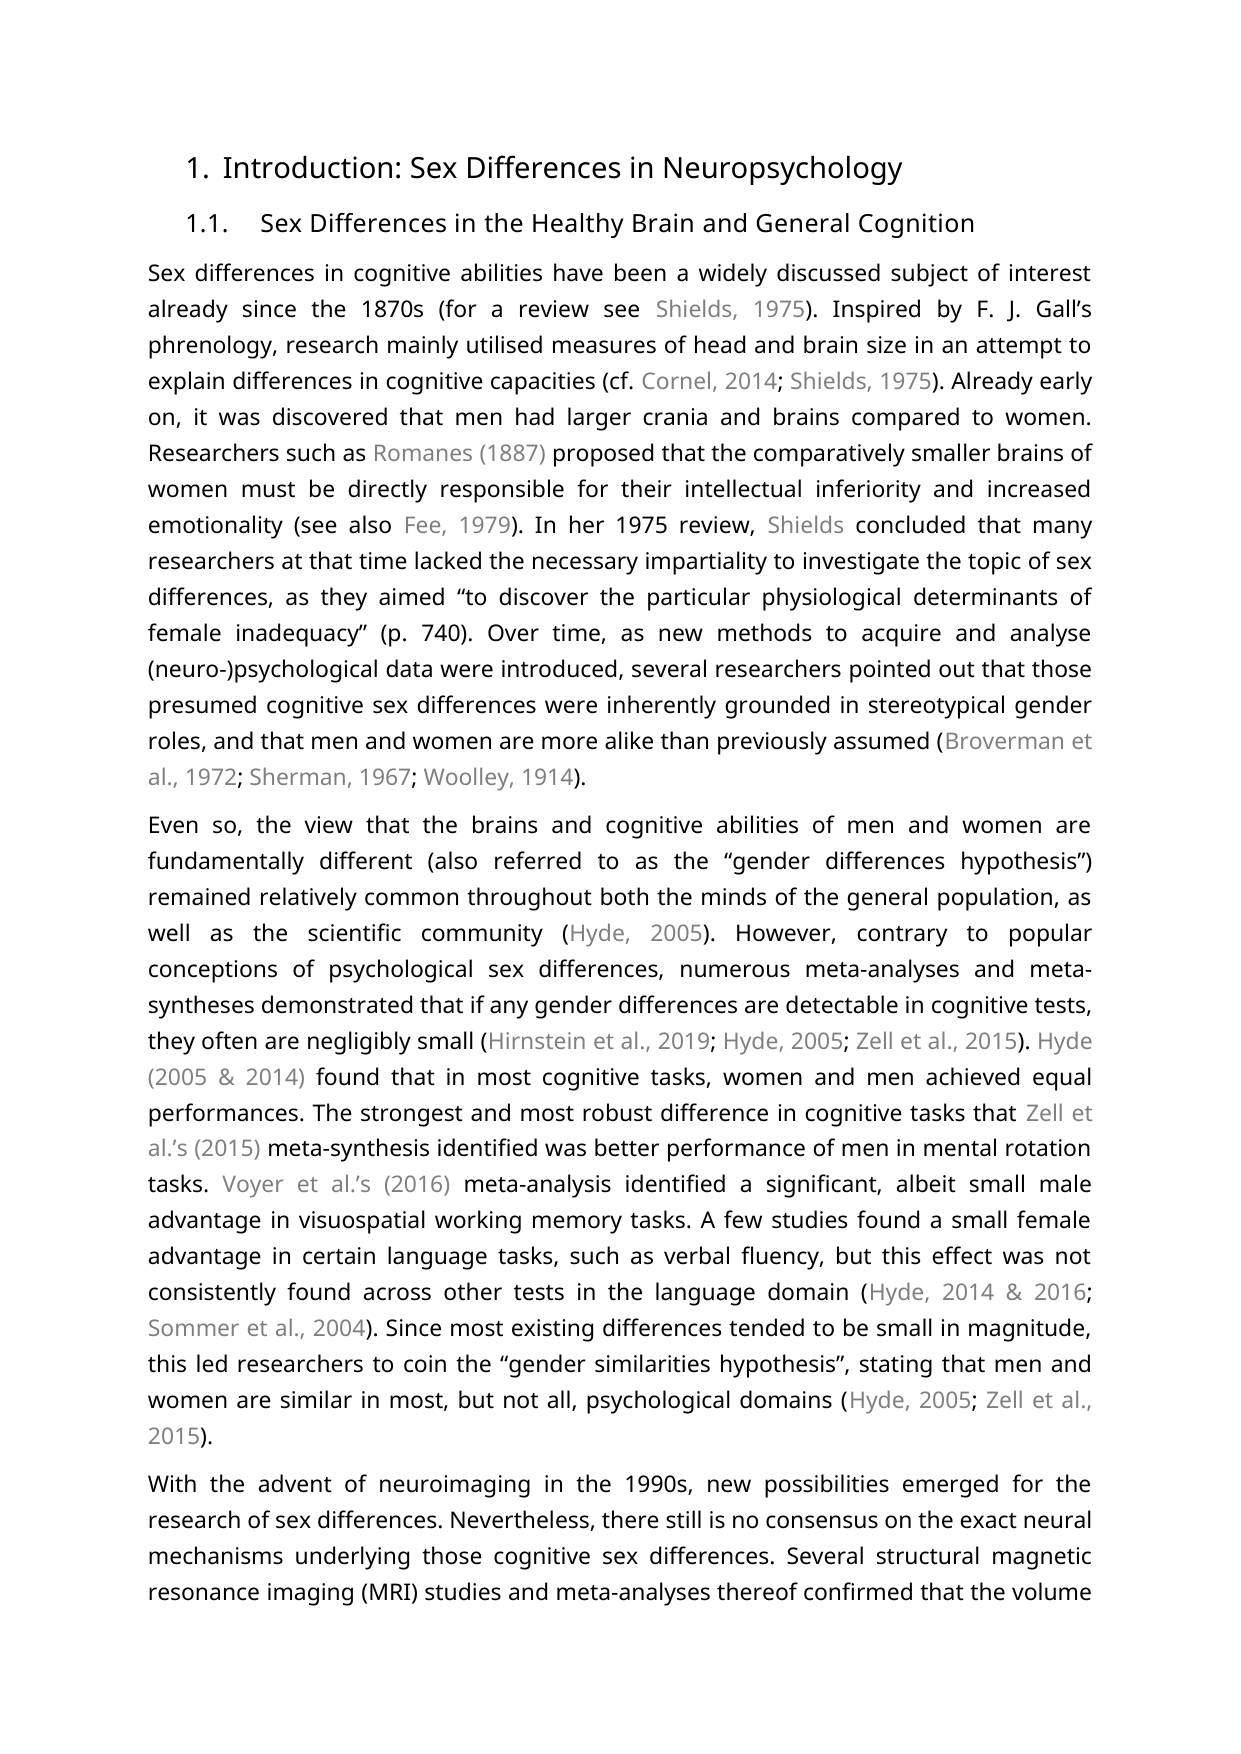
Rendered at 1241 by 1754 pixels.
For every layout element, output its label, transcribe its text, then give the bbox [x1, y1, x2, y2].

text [148, 1468, 1093, 1607]
list Sex Differences in the Healthy Brain and General Cognition [185, 206, 1093, 240]
list Introduction: Sex Differences in Neuropsychology [185, 148, 1093, 187]
text Even so, the view that the brains and cognitive abilities of men and women are fundamentally different (also referred to as the “gender differences hypothesis”) remained relatively common throughout both the minds of the general population, as well as the scientific community (Hyde, 2005). However, contrary to popular conceptions of psychological sex differences, numerous meta-analyses and meta-syntheses demonstrated that if any gender differences are detectable in cognitive tests, they often are negligibly small (Hirnstein et al., 2019; Hyde, 2005; Zell et al., 2015). Hyde (2005 & 2014) found that in most cognitive tasks, women and men achieved equal performances. The strongest and most robust difference in cognitive tasks that Zell et al.’s (2015) meta-synthesis identified was better performance of men in mental rotation tasks. Voyer et al.’s (2016) meta-analysis identified a significant, albeit small male advantage in visuospatial working memory tasks. A few studies found a small female advantage in certain language tasks, such as verbal fluency, but this effect was not consistently found across other tests in the language domain (Hyde, 2014 & 2016; Sommer et al., 2004). Since most existing differences tended to be small in magnitude, this led researchers to coin the “gender similarities hypothesis”, stating that men and women are similar in most, but not all, psychological domains (Hyde, 2005; Zell et al., 2015). [148, 809, 1093, 1451]
text Sex differences in cognitive abilities have been a widely discussed subject of interest already since the 1870s (for a review see Shields, 1975). Inspired by F. J. Gall’s phrenology, research mainly utilised measures of head and brain size in an attempt to explain differences in cognitive capacities (cf. Cornel, 2014; Shields, 1975). Already early on, it was discovered that men had larger crania and brains compared to women. Researchers such as Romanes (1887) proposed that the comparatively smaller brains of women must be directly responsible for their intellectual inferiority and increased emotionality (see also Fee, 1979). In her 1975 review, Shields concluded that many researchers at that time lacked the necessary impartiality to investigate the topic of sex differences, as they aimed “to discover the particular physiological determinants of female inadequacy” (p. 740). Over time, as new methods to acquire and analyse (neuro-)psychological data were introduced, several researchers pointed out that those presumed cognitive sex differences were inherently grounded in stereotypical gender roles, and that men and women are more alike than previously assumed (Broverman et al., 1972; Sherman, 1967; Woolley, 1914). [148, 257, 1093, 792]
